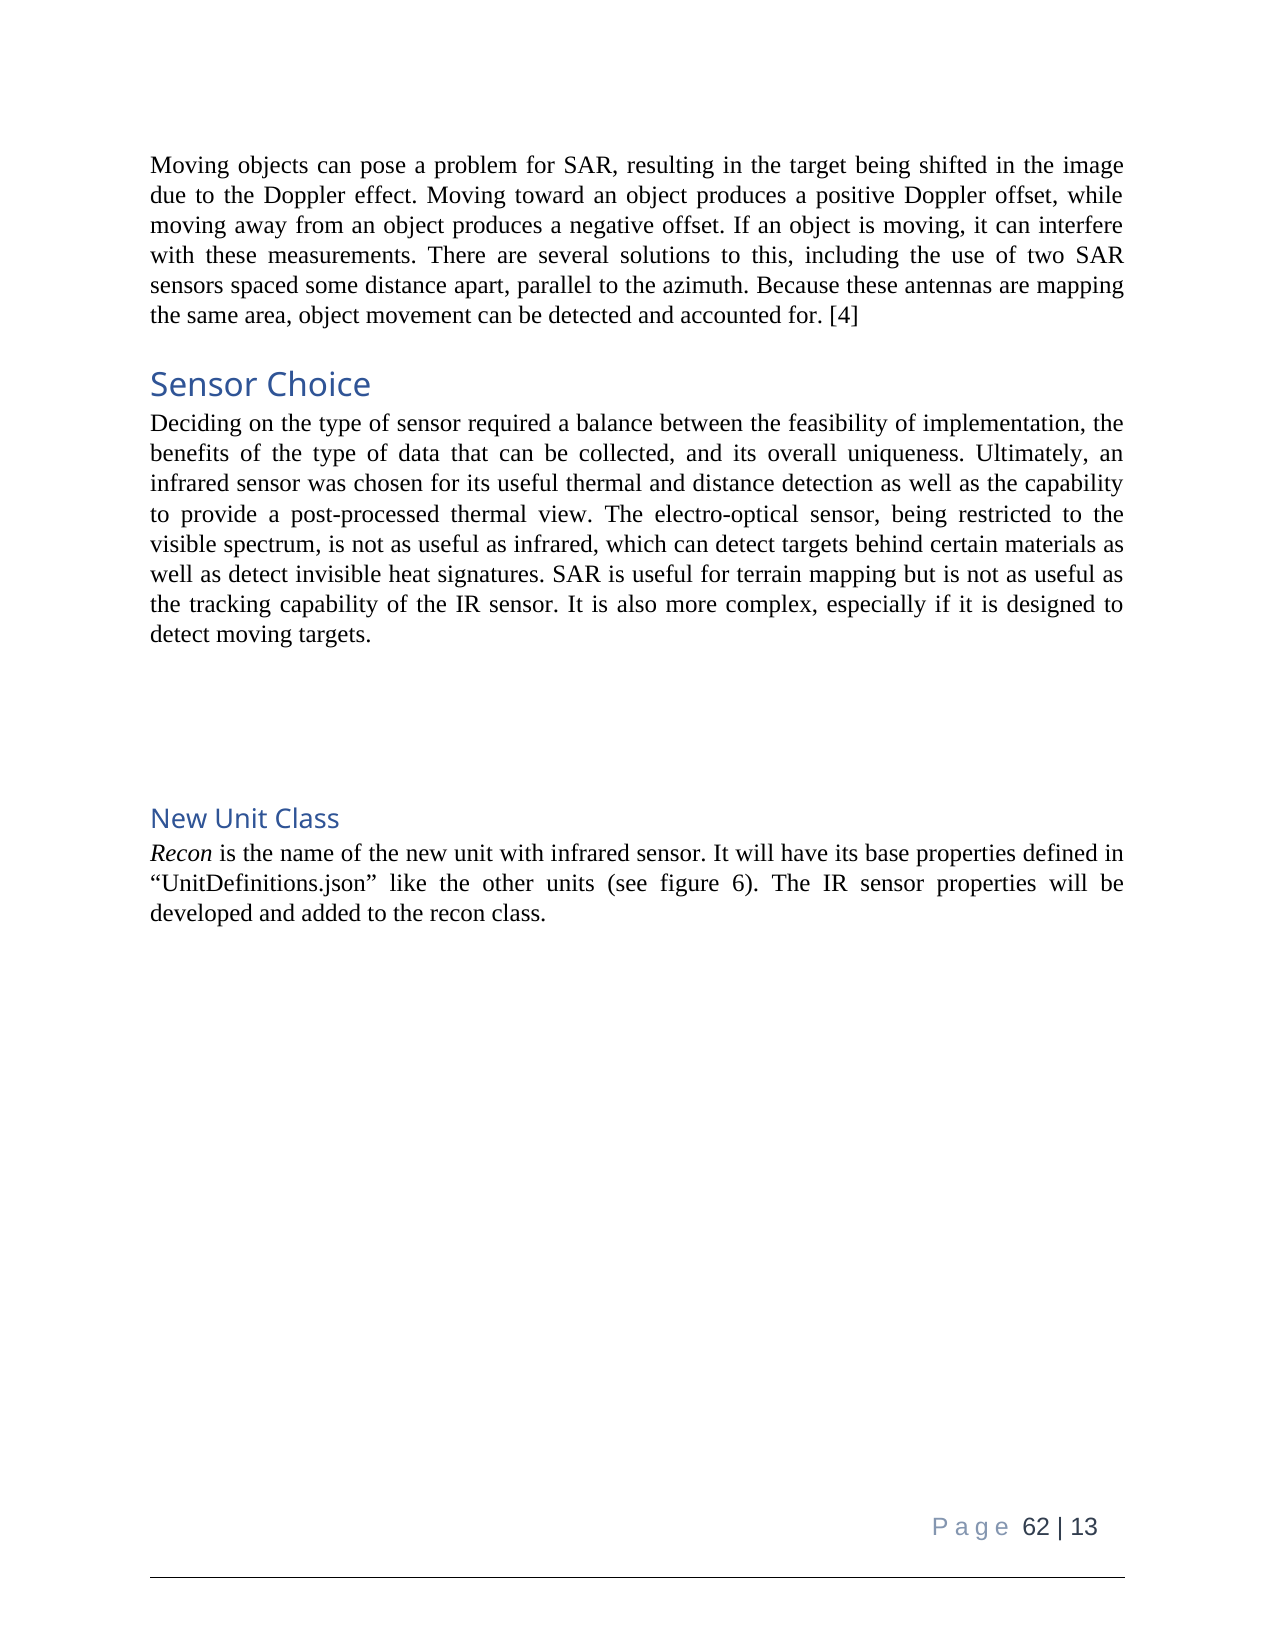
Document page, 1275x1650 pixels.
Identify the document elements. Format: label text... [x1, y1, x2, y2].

text Moving objects can pose a problem for SAR, resulting in the target being shifted in the image due to the Doppler effect. Moving toward an object produces a positive Doppler offset, while moving away from an object produces a negative offset. If an object is moving, it can interfere with these measurements. There are several solutions to this, including the use of two SAR sensors spaced some distance apart, parallel to the azimuth. Because these antennas are mapping the same area, object movement can be detected and accounted for. [4] [150, 150, 1125, 329]
text Recon is the name of the new unit with infrared sensor. It will have its base properties defined in “UnitDefinitions.json” like the other units (see figure 6). The IR sensor properties will be developed and added to the recon class. [150, 838, 1125, 927]
text Deciding on the type of sensor required a balance between the feasibility of implementation, the benefits of the type of data that can be collected, and its overall uniqueness. Ultimately, an infrared sensor was chosen for its useful thermal and distance detection as well as the capability to provide a post-processed thermal view. The electro-optical sensor, being restricted to the visible spectrum, is not as useful as infrared, which can detect targets behind certain materials as well as detect invisible heat signatures. SAR is useful for terrain mapping but is not as useful as the tracking capability of the IR sensor. It is also more complex, especially if it is designed to detect moving targets. [150, 408, 1125, 648]
text Sensor Choice [150, 361, 1125, 406]
text New Unit Class [150, 800, 1125, 837]
